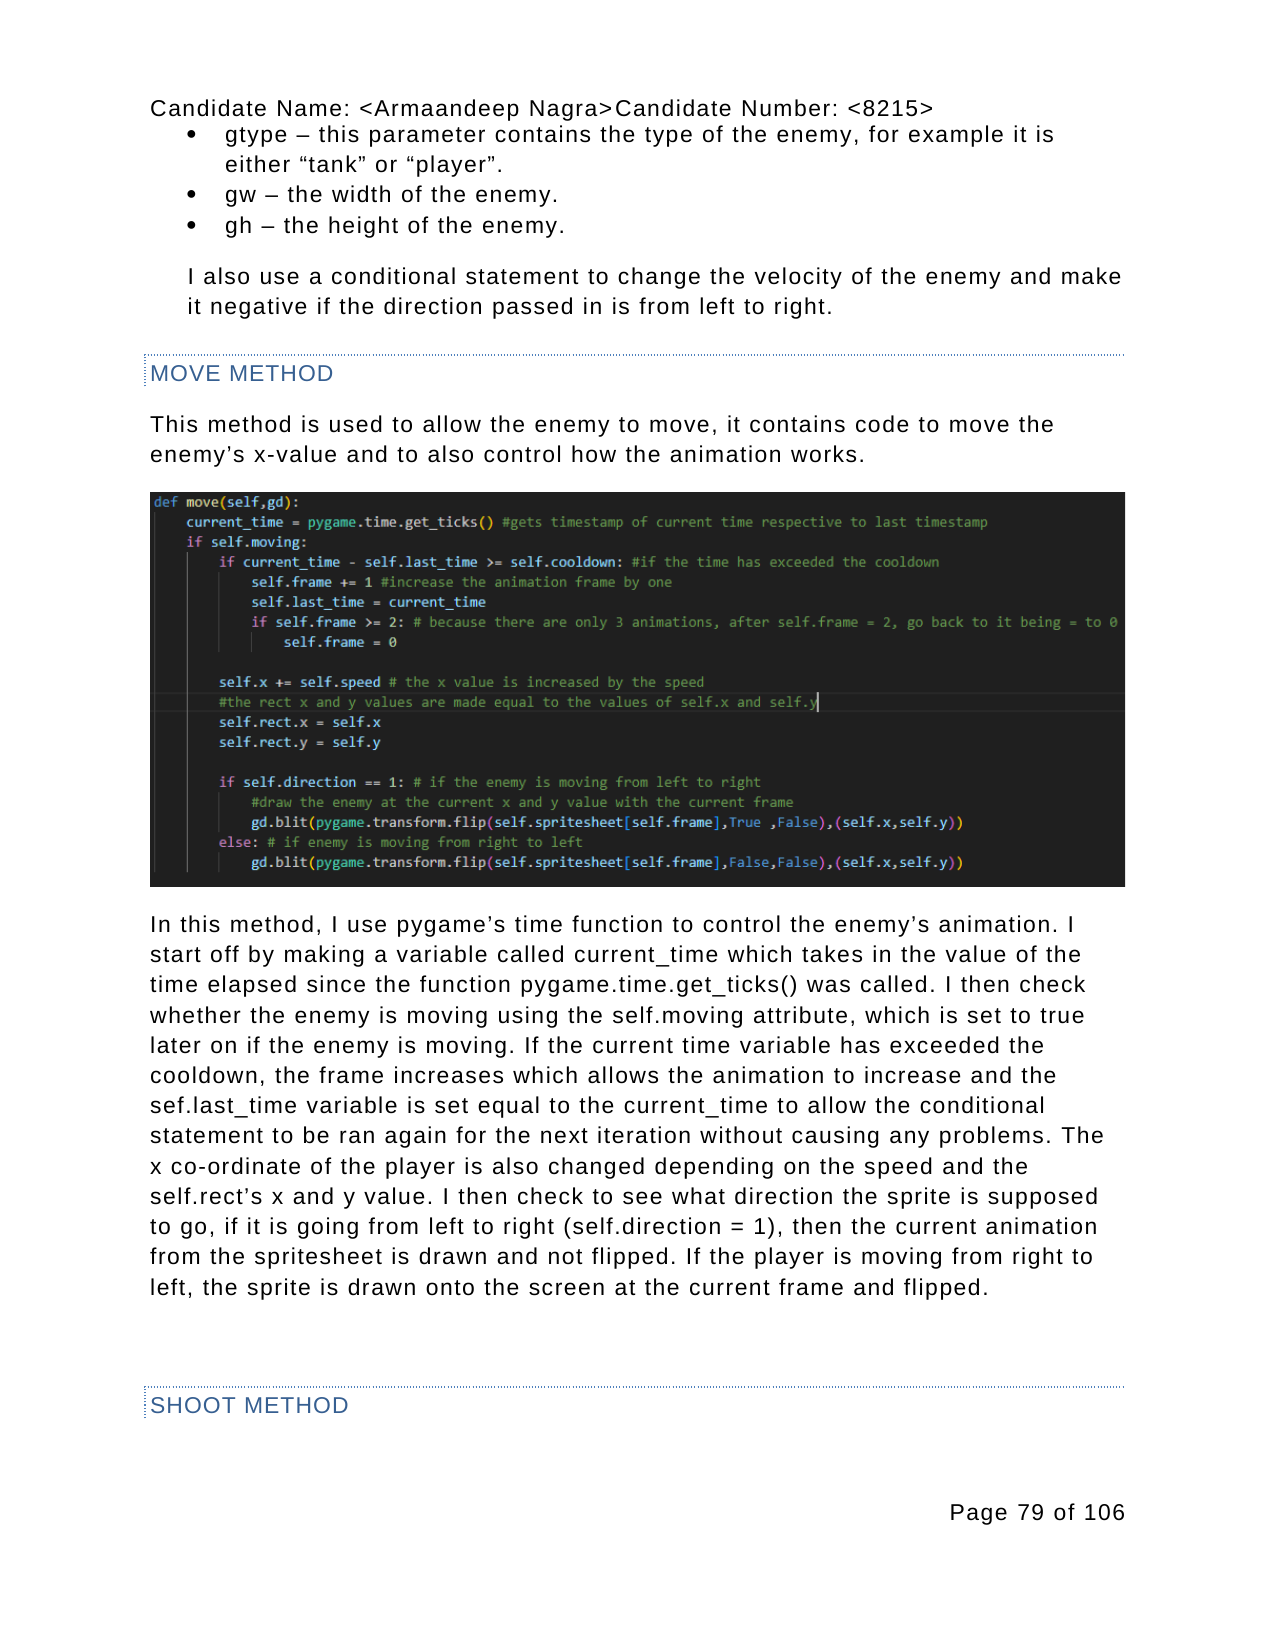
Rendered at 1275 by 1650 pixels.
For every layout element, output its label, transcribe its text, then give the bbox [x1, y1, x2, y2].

subtitle Move Method [144, 354, 1125, 386]
text I also use a conditional statement to change the velocity of the enemy and make it negative if the direction passed in is from left to right. [187, 263, 1125, 319]
text In this method, I use pygame’s time function to control the enemy’s animation. I start off by making a variable called current_time which takes in the value of the time elapsed since the function pygame.time.get_ticks() was called. I then check whether the enemy is moving using the self.moving attribute, which is set to true later on if the enemy is moving. If the current time variable has exceeded the cooldown, the frame increases which allows the animation to increase and the sef.last_time variable is set equal to the current_time to allow the conditional statement to be ran again for the next iteration without causing any problems. The x co-ordinate of the player is also changed depending on the speed and the self.rect’s x and y value. I then check to see what direction the sprite is supposed to go, if it is going from left to right (self.direction = 1), then the current animation from the spritesheet is drawn and not flipped. If the player is moving from right to left, the sprite is drawn onto the screen at the current frame and flipped. [150, 911, 1125, 1300]
subtitle Shoot method [144, 1386, 1125, 1418]
list gw – the width of the enemy. [187, 181, 1125, 208]
list gh – the height of the enemy. [187, 212, 1125, 238]
picture [150, 492, 1125, 887]
text This method is used to allow the enemy to move, it contains code to move the enemy’s x-value and to also control how the animation works. [150, 411, 1125, 468]
list gtype – this parameter contains the type of the enemy, for example it is either “tank” or “player”. [187, 121, 1125, 177]
